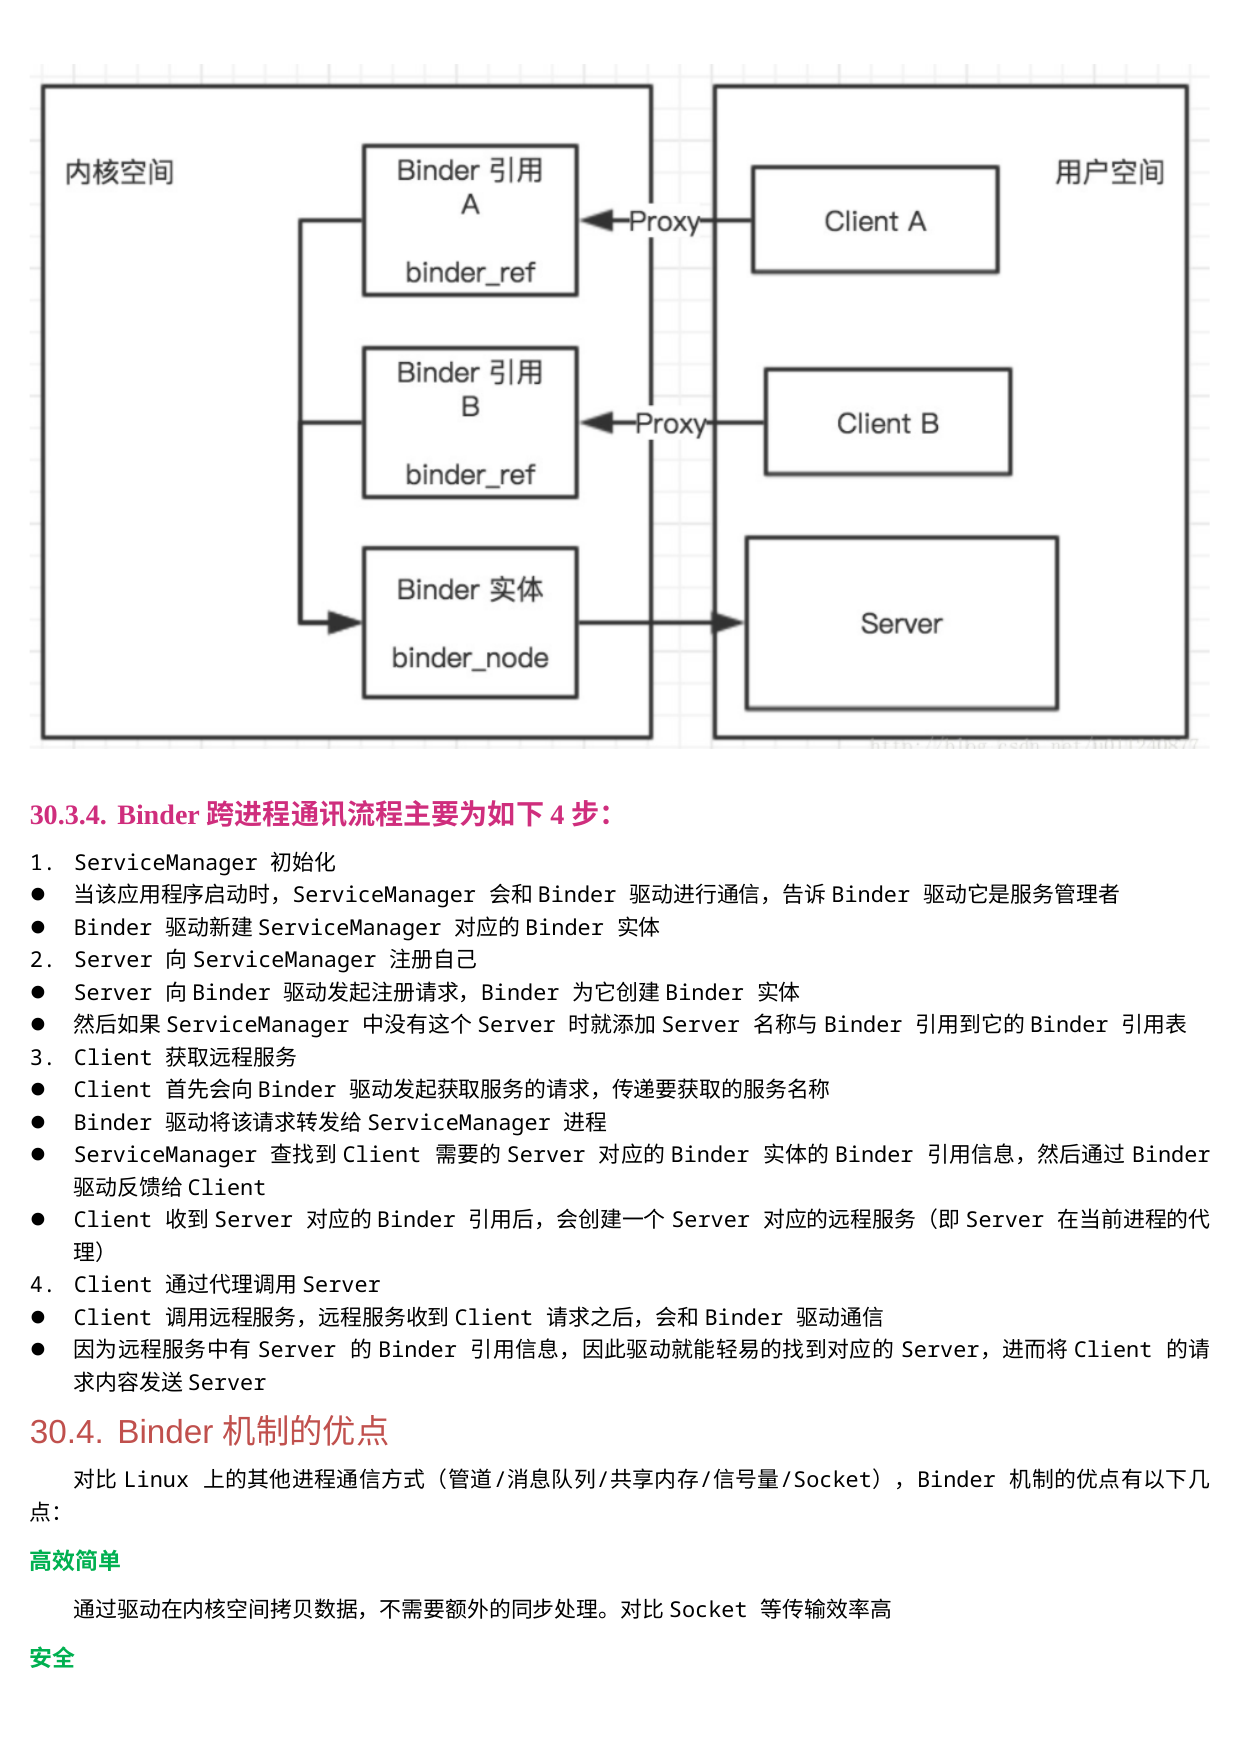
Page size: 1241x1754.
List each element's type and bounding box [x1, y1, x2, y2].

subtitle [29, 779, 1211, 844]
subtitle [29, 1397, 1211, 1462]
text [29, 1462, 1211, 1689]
picture [29, 64, 1210, 749]
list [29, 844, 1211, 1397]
